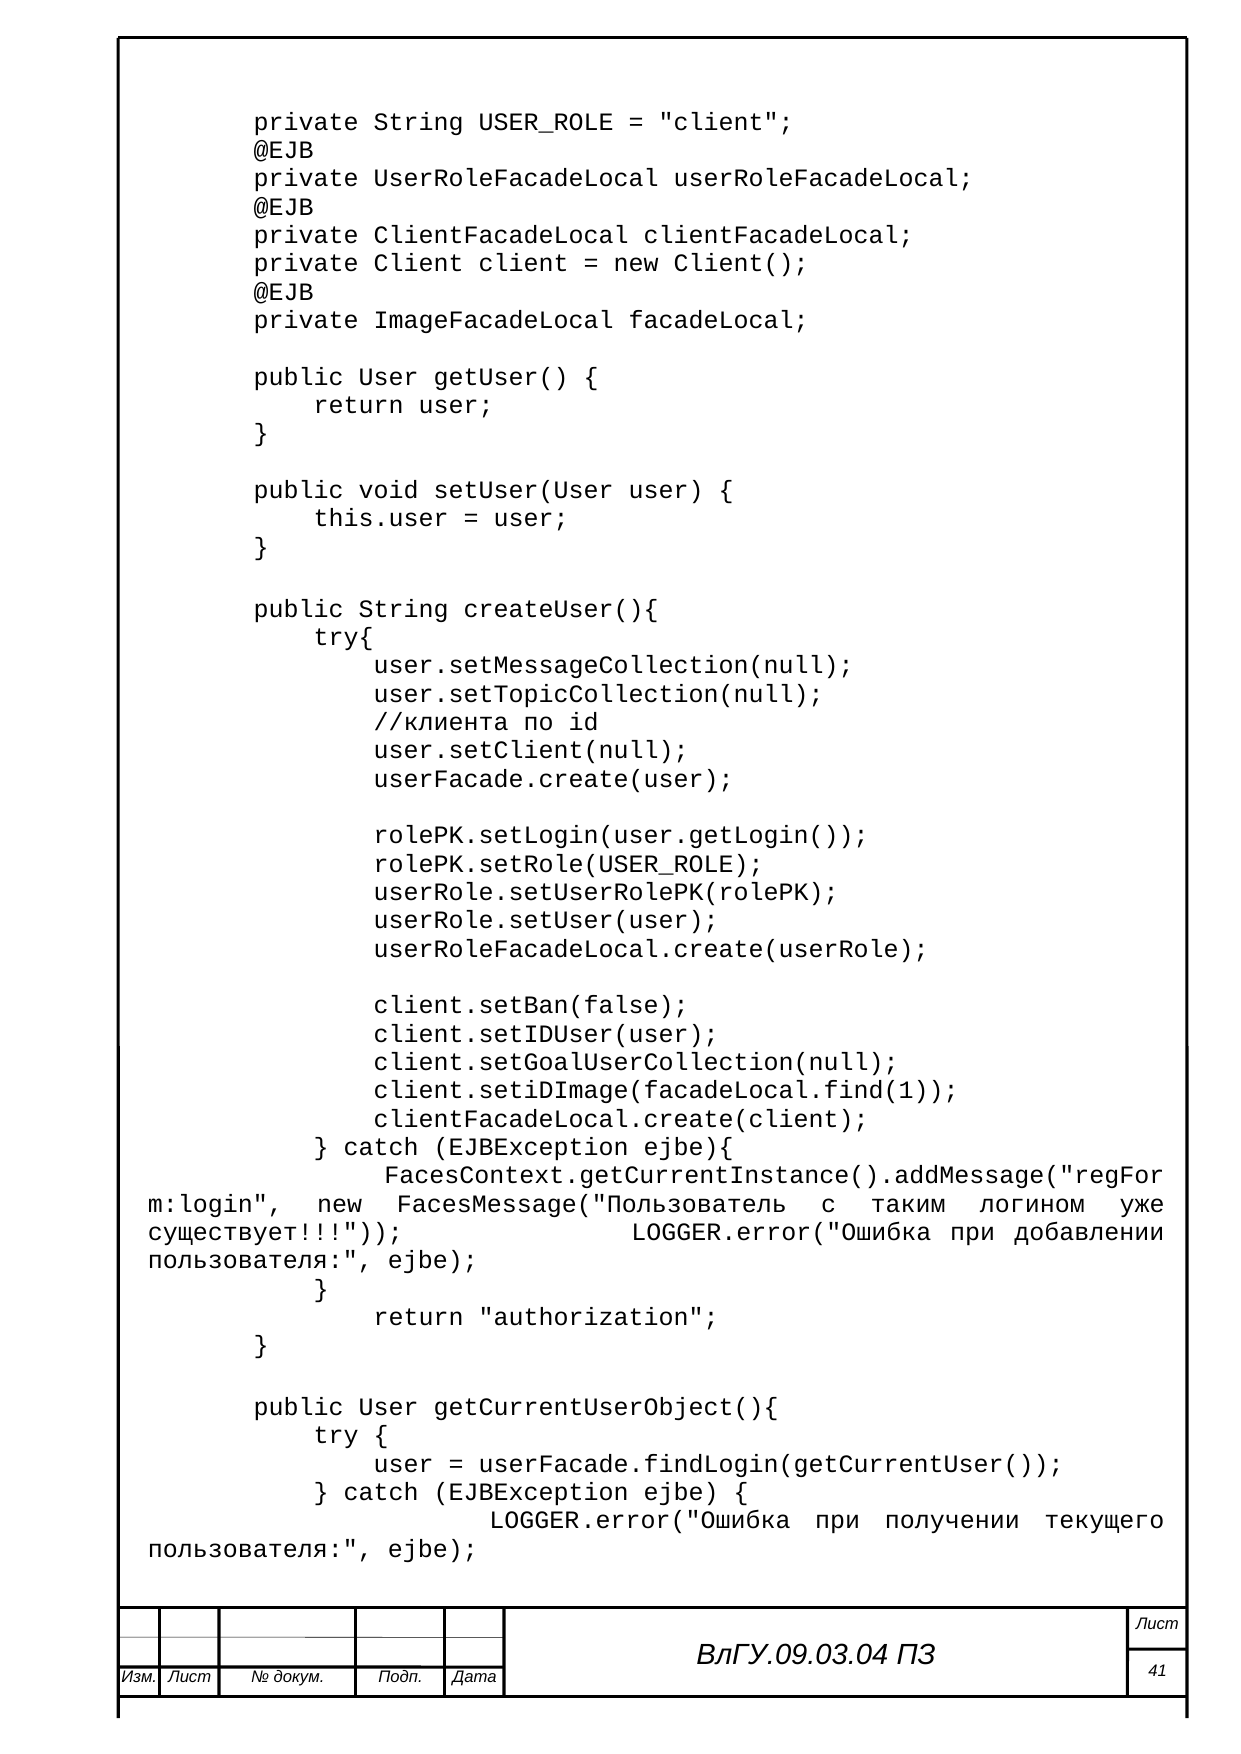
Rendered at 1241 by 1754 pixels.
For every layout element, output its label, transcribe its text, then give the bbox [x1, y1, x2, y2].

text @EJB [148, 279, 1164, 308]
text @EJB [148, 138, 1164, 166]
text rolePK.setRole(USER_ROLE); [148, 851, 1164, 879]
text public void setUser(User user) { [148, 478, 1164, 506]
text user = userFacade.findLogin(getCurrentUser()); [148, 1451, 1164, 1480]
text private ImageFacadeLocal facadeLocal; [148, 308, 1164, 336]
text userRole.setUserRolePK(rolePK); [148, 879, 1164, 908]
text private String USER_ROLE = "client"; [148, 109, 1164, 138]
text //клиента по id [148, 709, 1164, 738]
text client.setIDUser(user); [148, 1021, 1164, 1049]
text FacesContext.getCurrentInstance().addMessage("regForm:login", new FacesMessage("Пользователь с таким логином уже существует!!!")); LOGGER.error("Ошибка при добавлении пользователя:", ejbe); [148, 1163, 1164, 1276]
text private Client client = new Client(); [148, 251, 1164, 279]
text try { [148, 1423, 1164, 1451]
text this.user = user; [148, 506, 1164, 534]
text public String createUser(){ [148, 596, 1164, 624]
text } [148, 1276, 1164, 1304]
text public User getCurrentUserObject(){ [148, 1395, 1164, 1423]
text clientFacadeLocal.create(client); [148, 1106, 1164, 1134]
text try{ [148, 624, 1164, 653]
text rolePK.setLogin(user.getLogin()); [148, 823, 1164, 851]
text private UserRoleFacadeLocal userRoleFacadeLocal; [148, 166, 1164, 194]
text userFacade.create(user); [148, 766, 1164, 794]
text client.setGoalUserCollection(null); [148, 1049, 1164, 1078]
text } [148, 1333, 1164, 1361]
text userRole.setUser(user); [148, 908, 1164, 936]
text user.setTopicCollection(null); [148, 681, 1164, 709]
text user.setMessageCollection(null); [148, 653, 1164, 681]
text return "authorization"; [148, 1304, 1164, 1333]
text public User getUser() { [148, 364, 1164, 393]
text userRoleFacadeLocal.create(userRole); [148, 936, 1164, 964]
text private ClientFacadeLocal clientFacadeLocal; [148, 223, 1164, 251]
text return user; [148, 393, 1164, 421]
text client.setiDImage(facadeLocal.find(1)); [148, 1078, 1164, 1106]
text } [148, 421, 1164, 449]
text client.setBan(false); [148, 993, 1164, 1021]
text @EJB [148, 194, 1164, 223]
text } catch (EJBException ejbe) { [148, 1480, 1164, 1508]
text user.setClient(null); [148, 738, 1164, 766]
text } catch (EJBException ejbe){ [148, 1134, 1164, 1163]
text LOGGER.error("Ошибка при получении текущего пользователя:", ejbe); [148, 1508, 1164, 1565]
text } [148, 534, 1164, 563]
